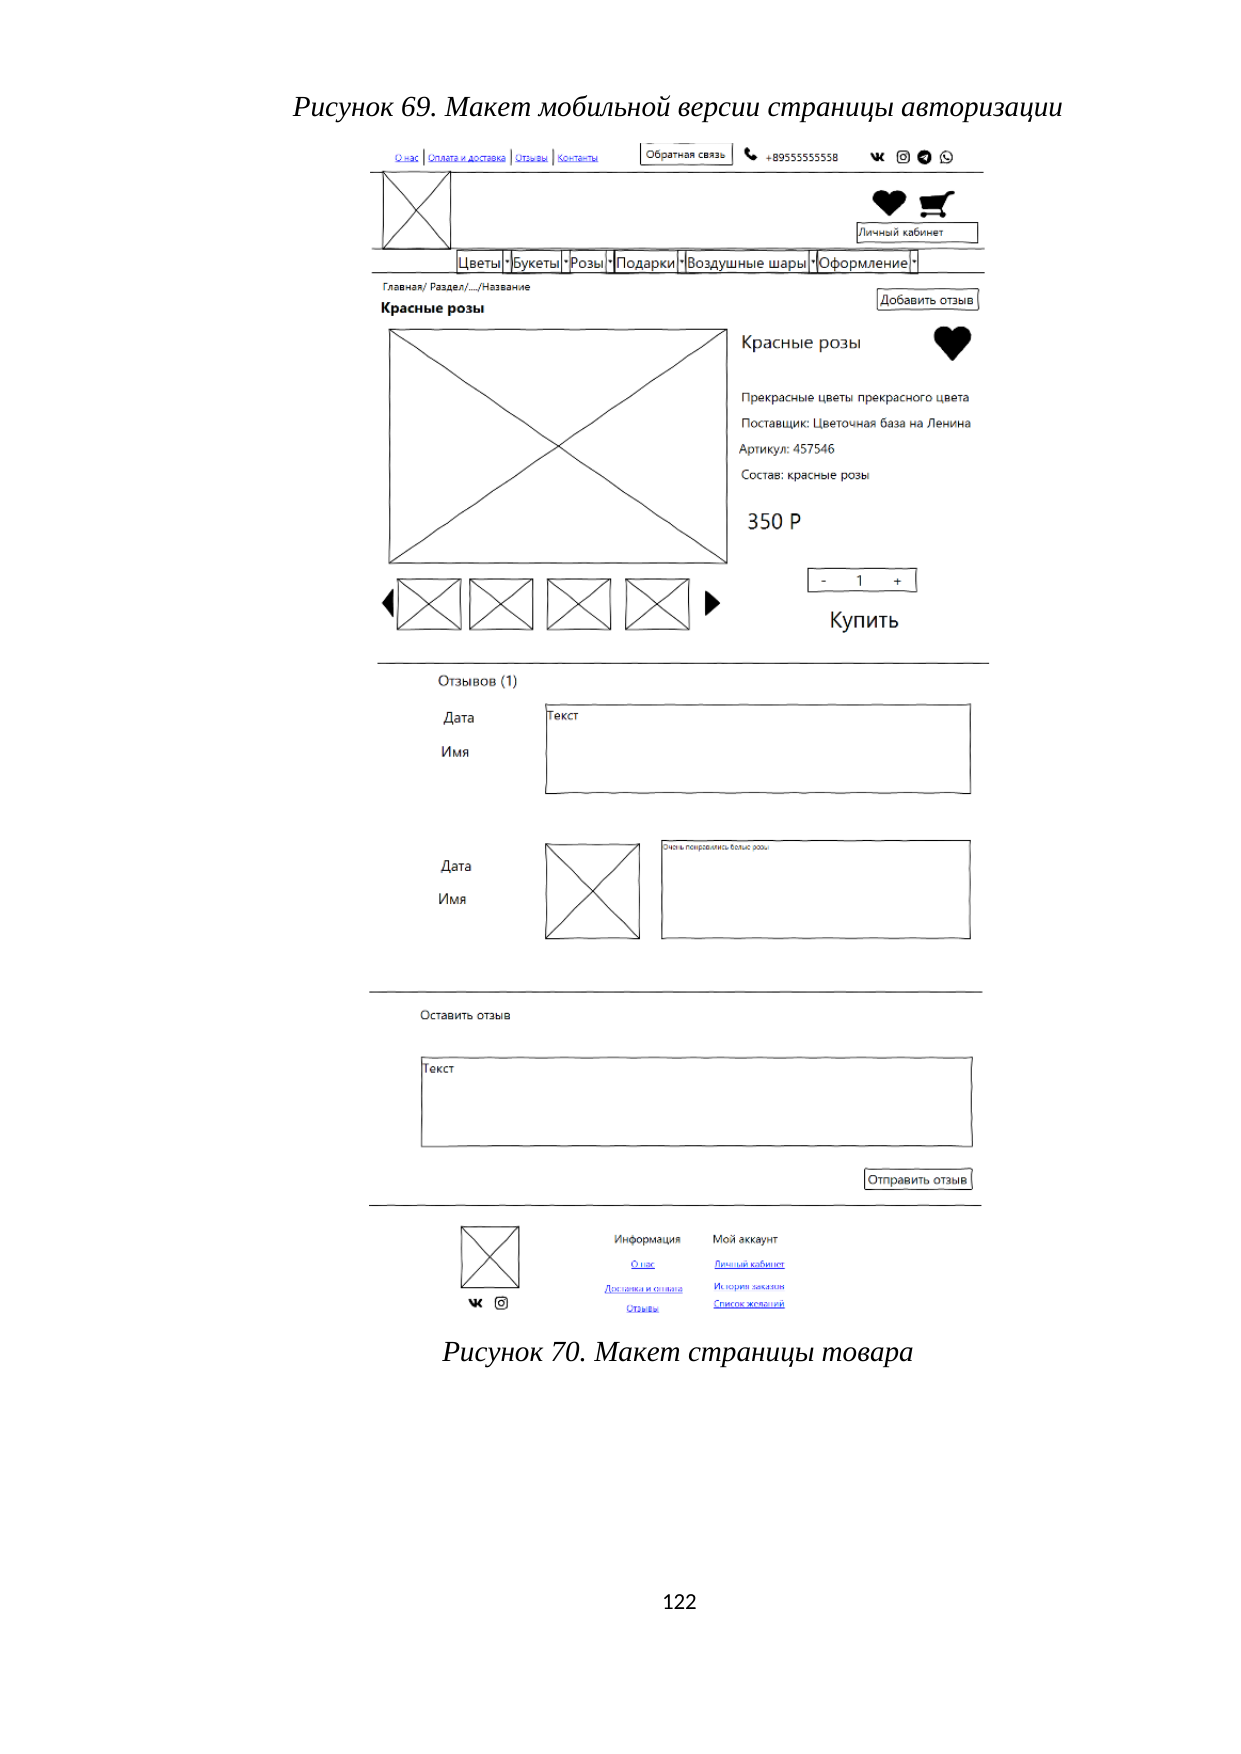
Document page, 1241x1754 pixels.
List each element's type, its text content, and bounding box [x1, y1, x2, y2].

picture [369, 143, 990, 1316]
text Рисунок 70. Макет страницы товара [177, 1334, 1181, 1367]
text Рисунок 69. Макет мобильной версии страницы авторизации [177, 89, 1181, 122]
